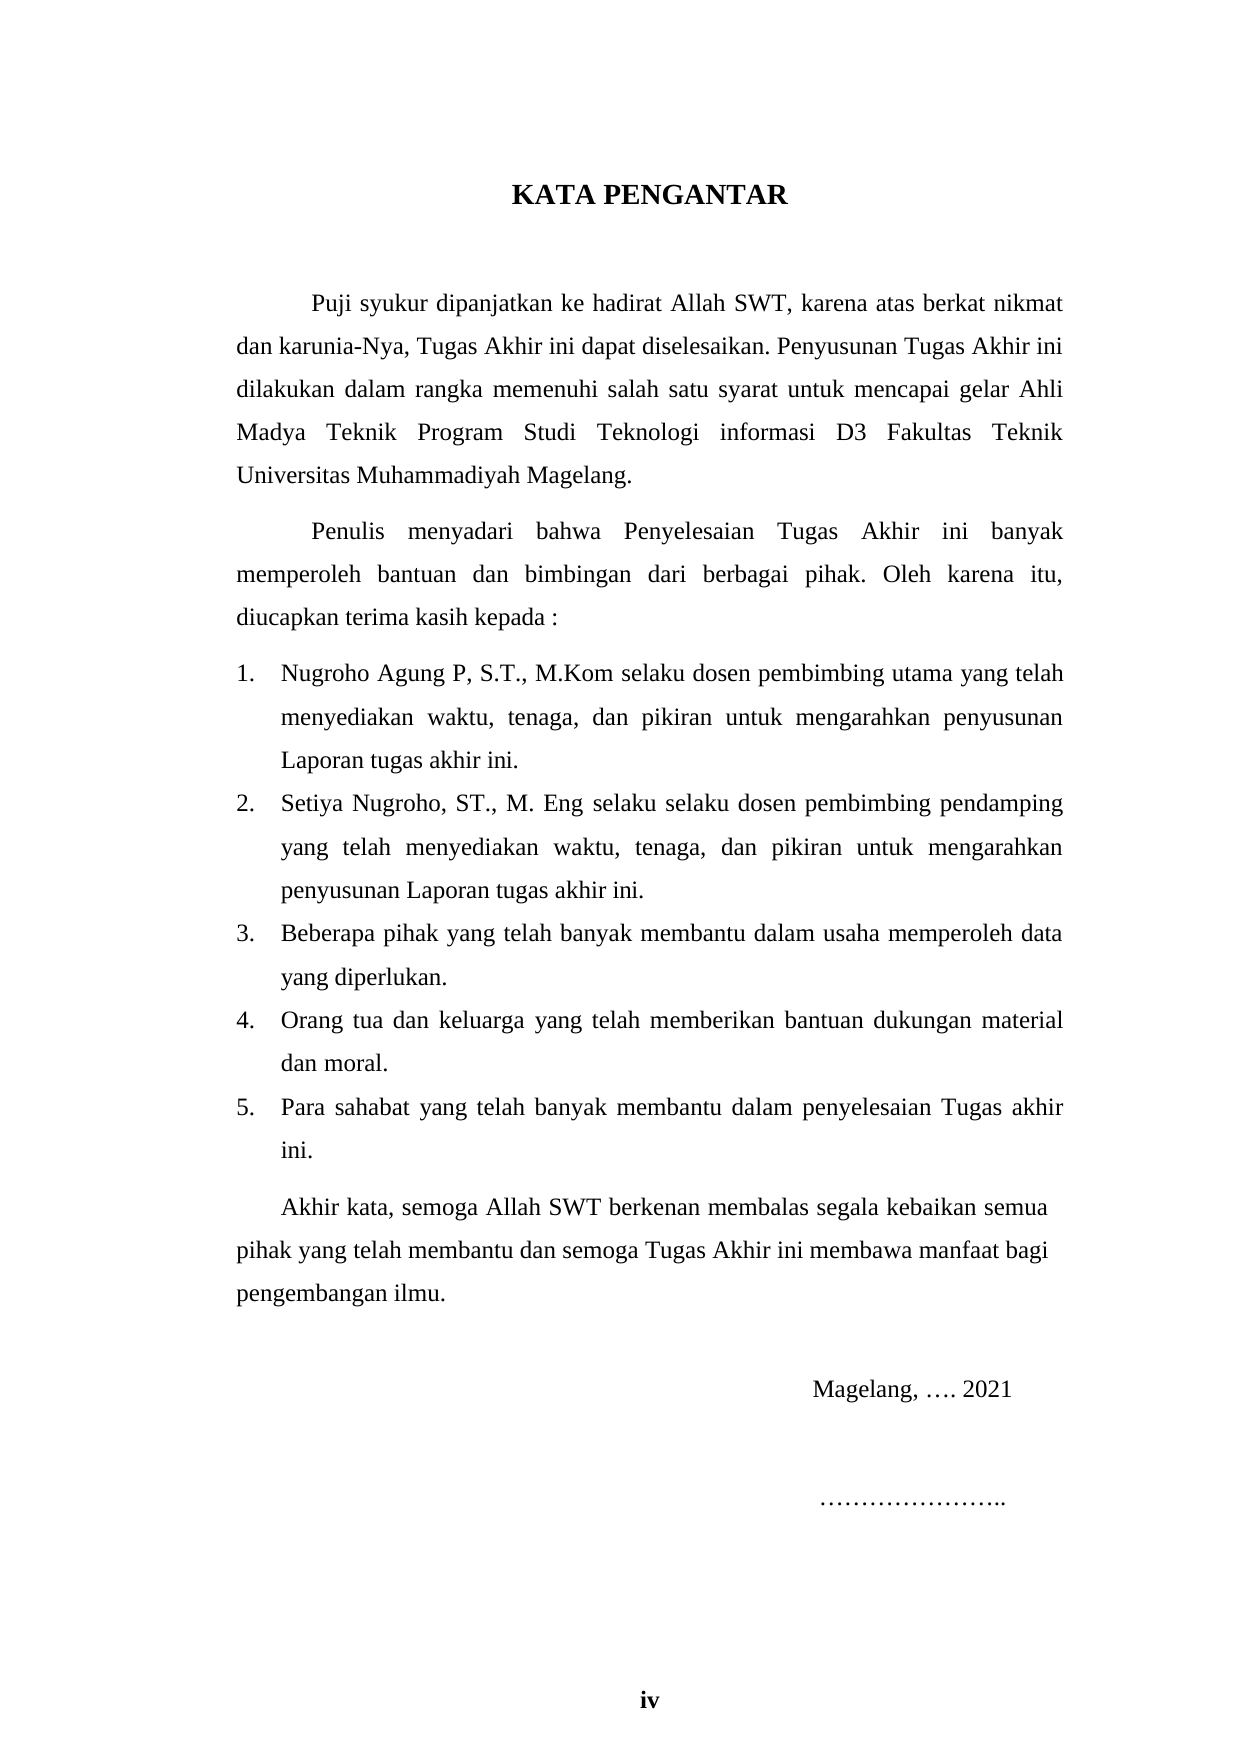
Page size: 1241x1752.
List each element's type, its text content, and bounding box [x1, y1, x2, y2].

list Orang tua dan keluarga yang telah memberikan bantuan dukungan material dan moral. [236, 1005, 1064, 1077]
text Akhir kata, semoga Allah SWT berkenan membalas segala kebaikan semua pihak yang telah membantu dan semoga Tugas Akhir ini membawa manfaat bagi pengembangan ilmu. [236, 1192, 1049, 1307]
list Setiya Nugroho, ST., M. Eng selaku selaku dosen pembimbing pendamping yang telah menyediakan waktu, tenaga, dan pikiran untuk mengarahkan penyusunan Laporan tugas akhir ini. [236, 788, 1064, 904]
text ………………….. [761, 1482, 1063, 1511]
list Nugroho Agung P, S.T., M.Kom selaku dosen pembimbing utama yang telah menyediakan waktu, tenaga, dan pikiran untuk mengarahkan penyusunan Laporan tugas akhir ini. [236, 658, 1064, 774]
text Puji syukur dipanjatkan ke hadirat Allah SWT, karena atas berkat nikmat dan karunia-Nya, Tugas Akhir ini dapat diselesaikan. Penyusunan Tugas Akhir ini dilakukan dalam rangka memenuhi salah satu syarat untuk mencapai gelar Ahli Madya Teknik Program Studi Teknologi informasi D3 Fakultas Teknik Universitas Muhammadiyah Magelang. [236, 288, 1064, 489]
list Para sahabat yang telah banyak membantu dalam penyelesaian Tugas akhir ini. [236, 1092, 1064, 1164]
text KATA PENGANTAR [236, 177, 1063, 211]
text Magelang, …. 2021 [761, 1374, 1063, 1403]
text Penulis menyadari bahwa Penyelesaian Tugas Akhir ini banyak memperoleh bantuan dan bimbingan dari berbagai pihak. Oleh karena itu, diucapkan terima kasih kepada : [236, 516, 1064, 631]
list Beberapa pihak yang telah banyak membantu dalam usaha memperoleh data yang diperlukan. [236, 918, 1064, 990]
